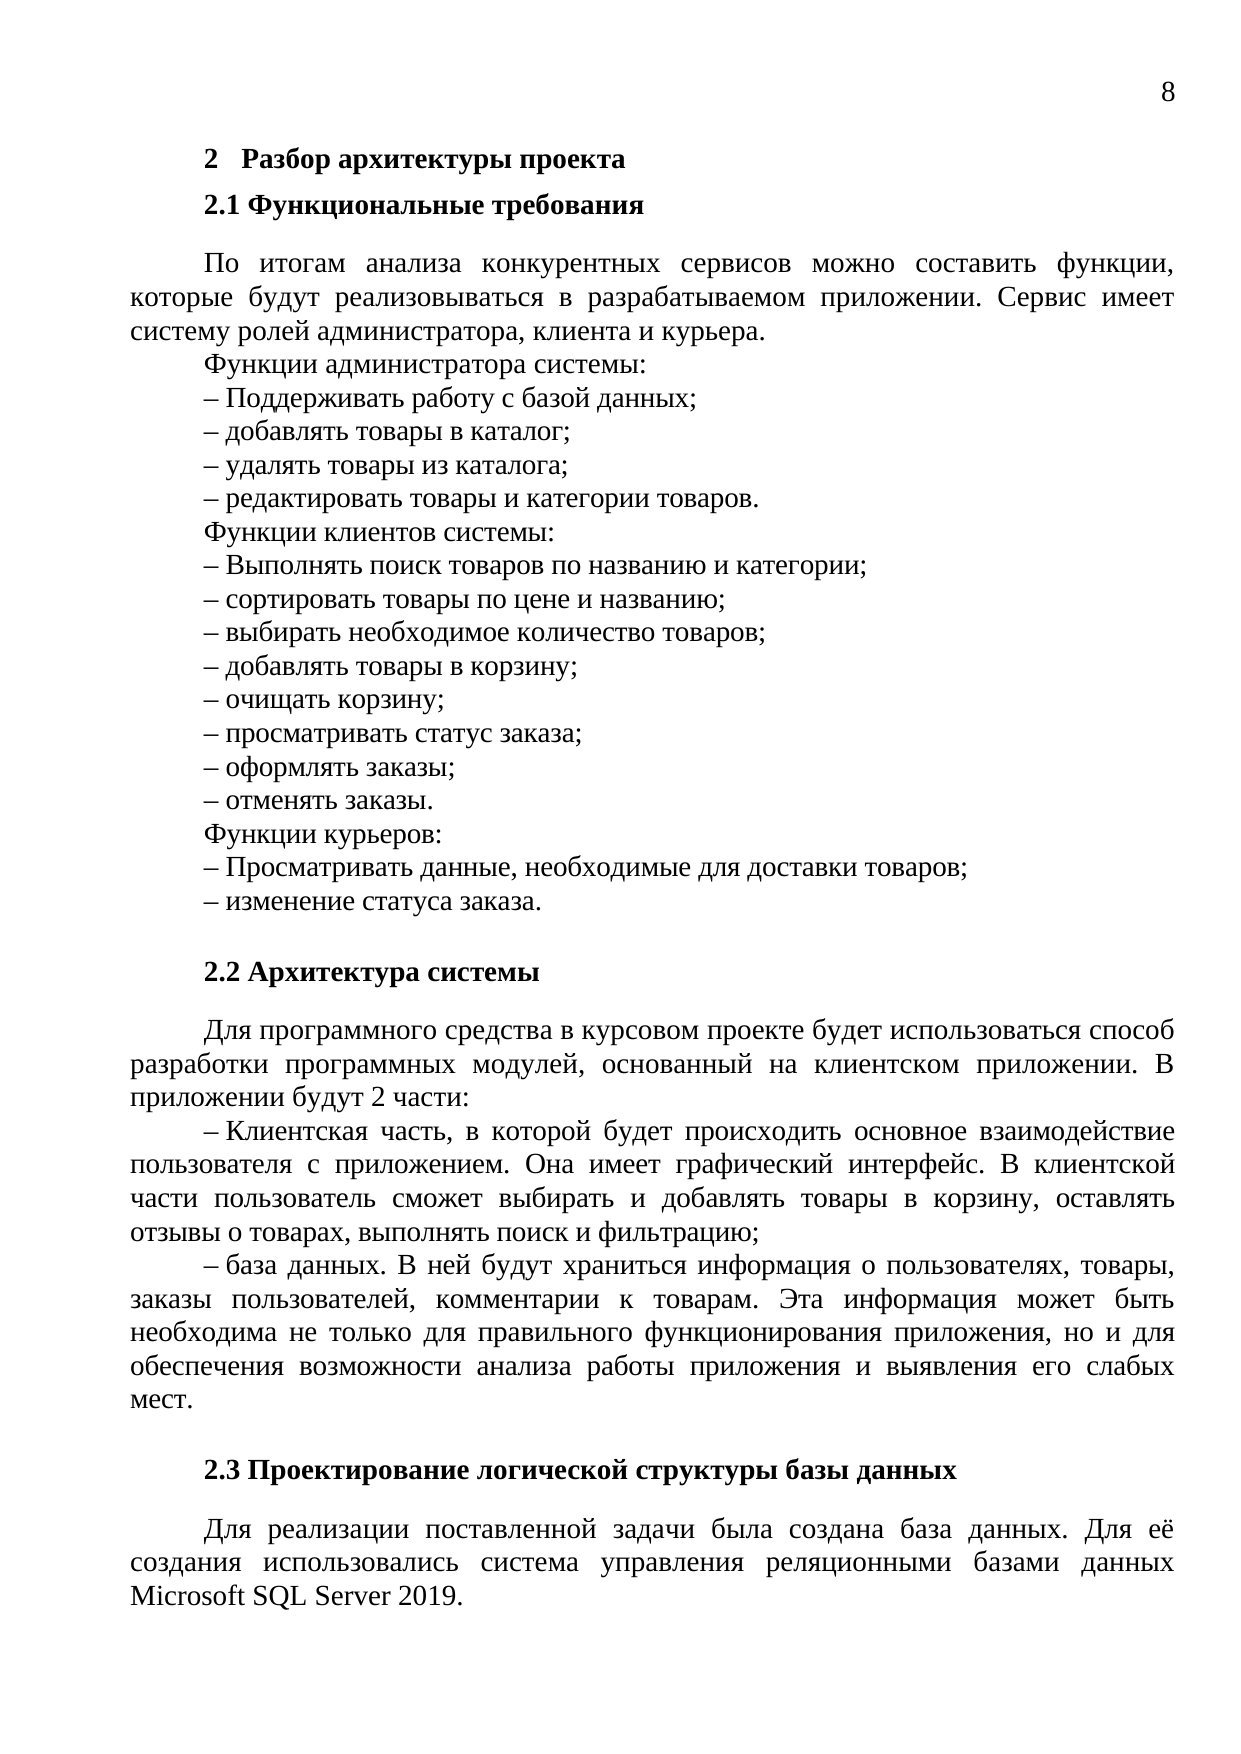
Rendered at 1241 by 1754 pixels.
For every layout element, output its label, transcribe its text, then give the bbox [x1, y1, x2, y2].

list изменение статуса заказа. [130, 883, 1175, 916]
subtitle Функциональные требования [204, 187, 1175, 221]
list Клиентская часть, в которой будет происходить основное взаимодействие пользователя с приложением. Она имеет графический интерфейс. В клиентской части пользователь сможет выбирать и добавлять товары в корзину, оставлять отзывы о товарах, выполнять поиск и фильтрацию; [130, 1113, 1175, 1247]
list Просматривать данные, необходимые для доставки товаров; [130, 849, 1175, 883]
list Выполнять поиск товаров по названию и категории; [130, 547, 1175, 581]
list оформлять заказы; [130, 749, 1175, 782]
list добавлять товары в корзину; [130, 648, 1175, 682]
list удалять товары из каталога; [130, 447, 1175, 480]
list сортировать товары по цене и названию; [130, 581, 1175, 614]
text По итогам анализа конкурентных сервисов можно составить функции, которые будут реализовываться в разрабатываемом приложении. Сервис имеет систему ролей администратора, клиента и курьера. [130, 246, 1175, 346]
text Для программного средства в курсовом проекте будет использоваться способ разработки программных модулей, основанный на клиентском приложении. В приложении будут 2 части: [130, 1012, 1175, 1113]
list отменять заказы. [130, 782, 1175, 816]
list редактировать товары и категории товаров. [130, 480, 1175, 514]
list добавлять товары в каталог; [130, 413, 1175, 447]
text Функции администратора системы: [130, 346, 1175, 380]
list база данных. В ней будут храниться информация о пользователях, товары, заказы пользователей, комментарии к товарам. Эта информация может быть необходима не только для правильного функционирования приложения, но и для обеспечения возможности анализа работы приложения и выявления его слабых мест. [130, 1247, 1175, 1415]
list Функции клиентов системы: [204, 514, 1175, 547]
subtitle 2.2 Архитектура системы [130, 954, 1175, 987]
list выбирать необходимое количество товаров; [130, 614, 1175, 648]
text Для реализации поставленной задачи была создана база данных. Для её создания использовались система управления реляционными базами данных Microsoft SQL Server 2019. [130, 1511, 1175, 1612]
list просматривать статус заказа; [130, 715, 1175, 749]
list Поддерживать работу с базой данных; [130, 380, 1175, 413]
list Функции курьеров: [204, 816, 1175, 849]
subtitle 2.3 Проектирование логической структуры базы данных [130, 1452, 1175, 1486]
list очищать корзину; [130, 682, 1175, 715]
subtitle Разбор архитектуры проекта [204, 141, 1175, 174]
